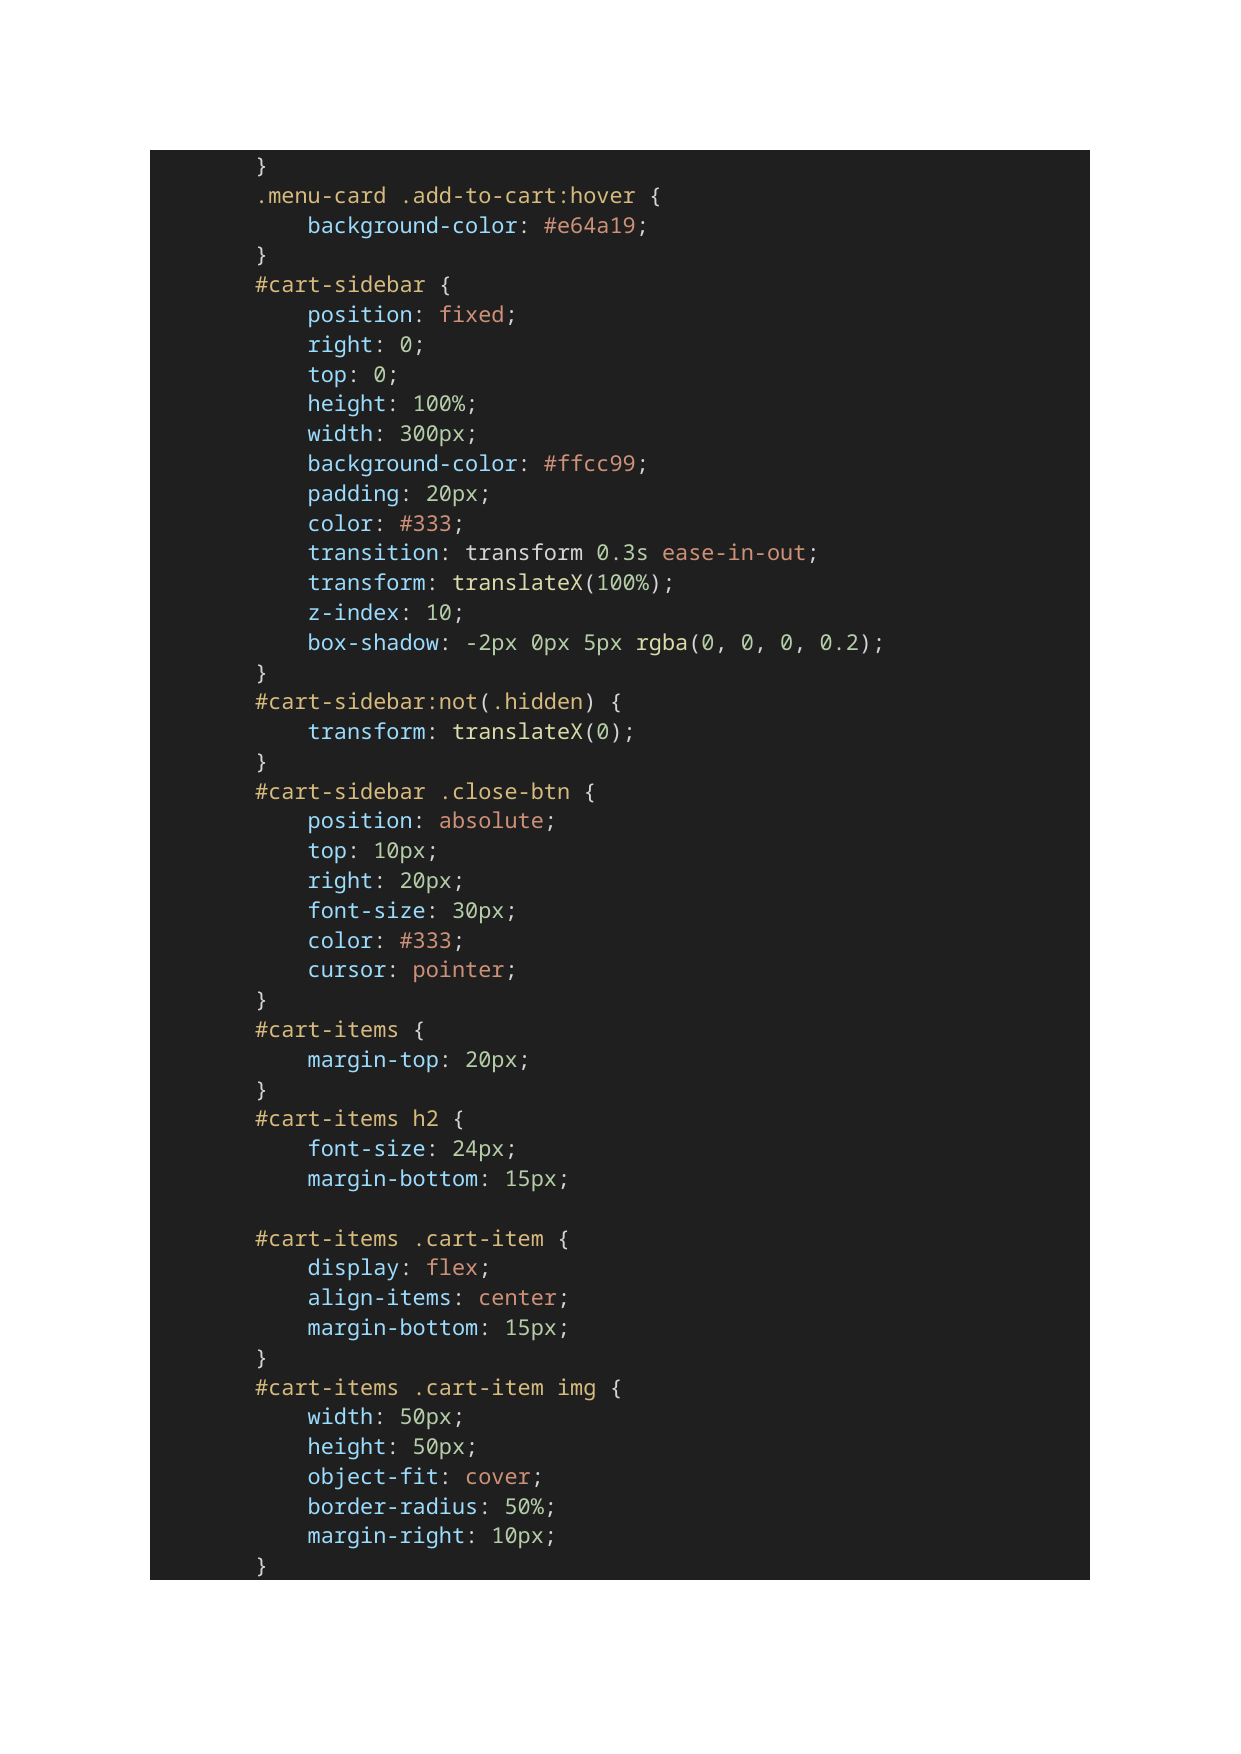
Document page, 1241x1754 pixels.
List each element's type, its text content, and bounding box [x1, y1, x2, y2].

text cursor: pointer; [150, 954, 1090, 984]
text margin-top: 20px; [150, 1044, 1090, 1073]
text top: 10px; [150, 835, 1090, 865]
text } [150, 239, 1090, 269]
text } [150, 150, 1090, 180]
text position: fixed; [150, 299, 1090, 329]
text #cart-items .cart-item { [150, 1222, 1090, 1252]
text #cart-sidebar:not(.hidden) { [150, 686, 1090, 716]
text } [150, 984, 1090, 1014]
text transition: transform 0.3s ease-in-out; [150, 537, 1090, 567]
text } [150, 1342, 1090, 1371]
text background-color: #e64a19; [150, 209, 1090, 239]
text margin-bottom: 15px; [150, 1312, 1090, 1342]
text height: 100%; [150, 388, 1090, 418]
text background-color: #ffcc99; [150, 448, 1090, 478]
text } [150, 1550, 1090, 1580]
text #cart-sidebar .close-btn { [150, 776, 1090, 805]
text right: 0; [150, 329, 1090, 358]
text } [150, 746, 1090, 776]
text height: 50px; [150, 1431, 1090, 1461]
text font-size: 30px; [150, 895, 1090, 924]
text object-fit: cover; [150, 1461, 1090, 1491]
text width: 50px; [150, 1401, 1090, 1431]
text color: #333; [150, 507, 1090, 537]
text #cart-items .cart-item img { [150, 1371, 1090, 1401]
text position: absolute; [150, 805, 1090, 835]
text } [150, 656, 1090, 686]
text border-radius: 50%; [150, 1491, 1090, 1520]
text #cart-items { [150, 1014, 1090, 1044]
text font-size: 24px; [150, 1133, 1090, 1163]
text display: flex; [150, 1252, 1090, 1282]
text padding: 20px; [150, 478, 1090, 507]
text align-items: center; [150, 1282, 1090, 1312]
text margin-right: 10px; [150, 1520, 1090, 1550]
text .menu-card .add-to-cart:hover { [150, 180, 1090, 209]
text width: 300px; [150, 418, 1090, 448]
text box-shadow: -2px 0px 5px rgba(0, 0, 0, 0.2); [150, 627, 1090, 656]
text transform: translateX(100%); [150, 567, 1090, 597]
text #cart-sidebar { [150, 269, 1090, 299]
text transform: translateX(0); [150, 716, 1090, 746]
text top: 0; [150, 358, 1090, 388]
text } [150, 1073, 1090, 1103]
text z-index: 10; [150, 597, 1090, 627]
text margin-bottom: 15px; [150, 1163, 1090, 1193]
text right: 20px; [150, 865, 1090, 895]
text color: #333; [150, 924, 1090, 954]
text #cart-items h2 { [150, 1103, 1090, 1133]
